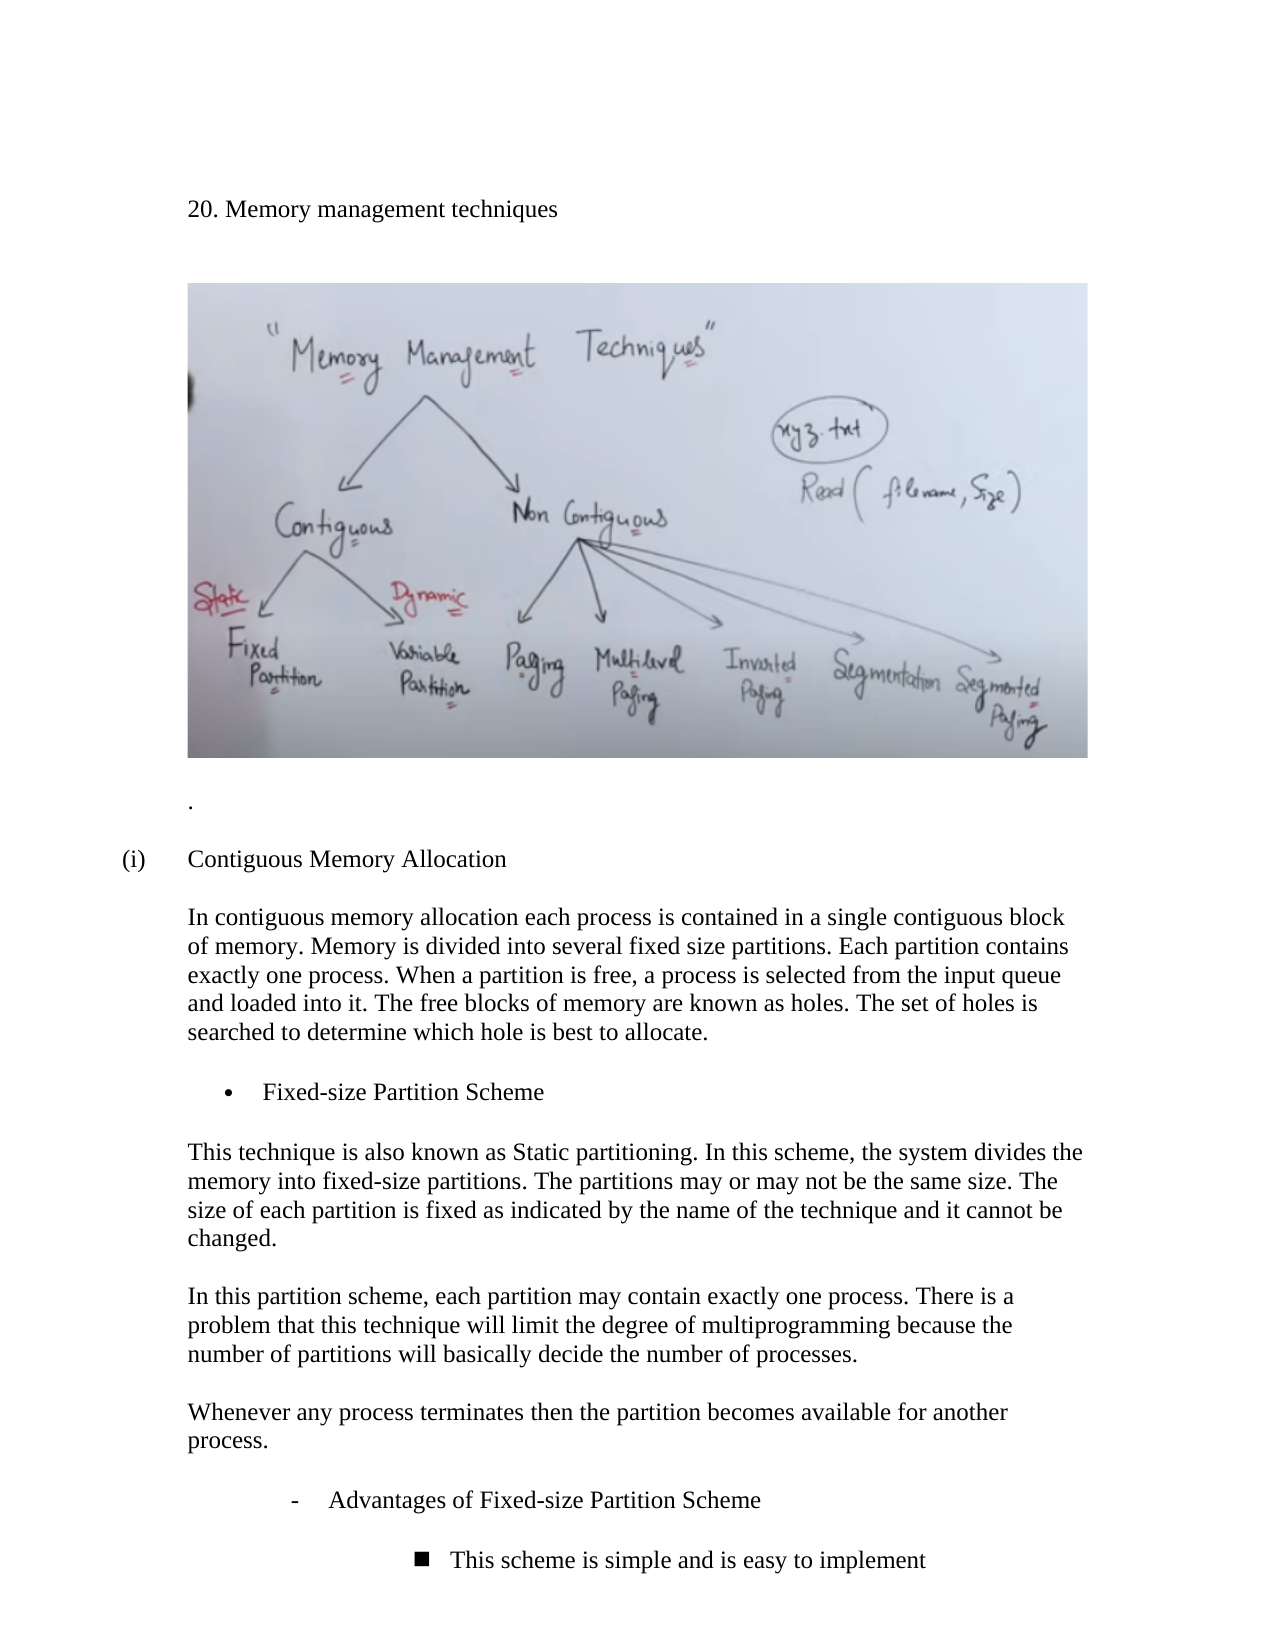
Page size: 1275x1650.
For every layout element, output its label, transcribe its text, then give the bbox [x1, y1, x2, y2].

text 20. Memory management techniques [187, 385, 1087, 414]
list Contiguous Memory Allocation [122, 1035, 1087, 1064]
text . [187, 977, 1087, 1006]
text In contiguous memory allocation each process is contained in a single contiguous block of memory. Memory is divided into several fixed size partitions. Each partition contains exactly one process. When a partition is free, a process is selected from the input queue and loaded into it. The free blocks of memory are known as holes. The set of holes is searched to determine which hole is best to allocate. [187, 1093, 1087, 1237]
subtitle Fixed-size Partition Scheme [225, 1268, 1087, 1297]
text In this partition scheme, each partition may contain exactly one process. There is a problem that this technique will limit the degree of multiprogramming because the number of partitions will basically decide the number of processes. [187, 1472, 1087, 1558]
text Also, at times one program is dependent on some other program. In such a case, rather than loading all the dependent programs, CPU links the dependent programs to the main executing program when its required. This mechanism is known as Dynamic Linking. [187, 150, 1087, 236]
text This technique is also known as Static partitioning. In this scheme, the system divides the memory into fixed-size partitions. The partitions may or may not be the same size. The size of each partition is fixed as indicated by the name of the technique and it cannot be changed. [187, 1328, 1087, 1443]
